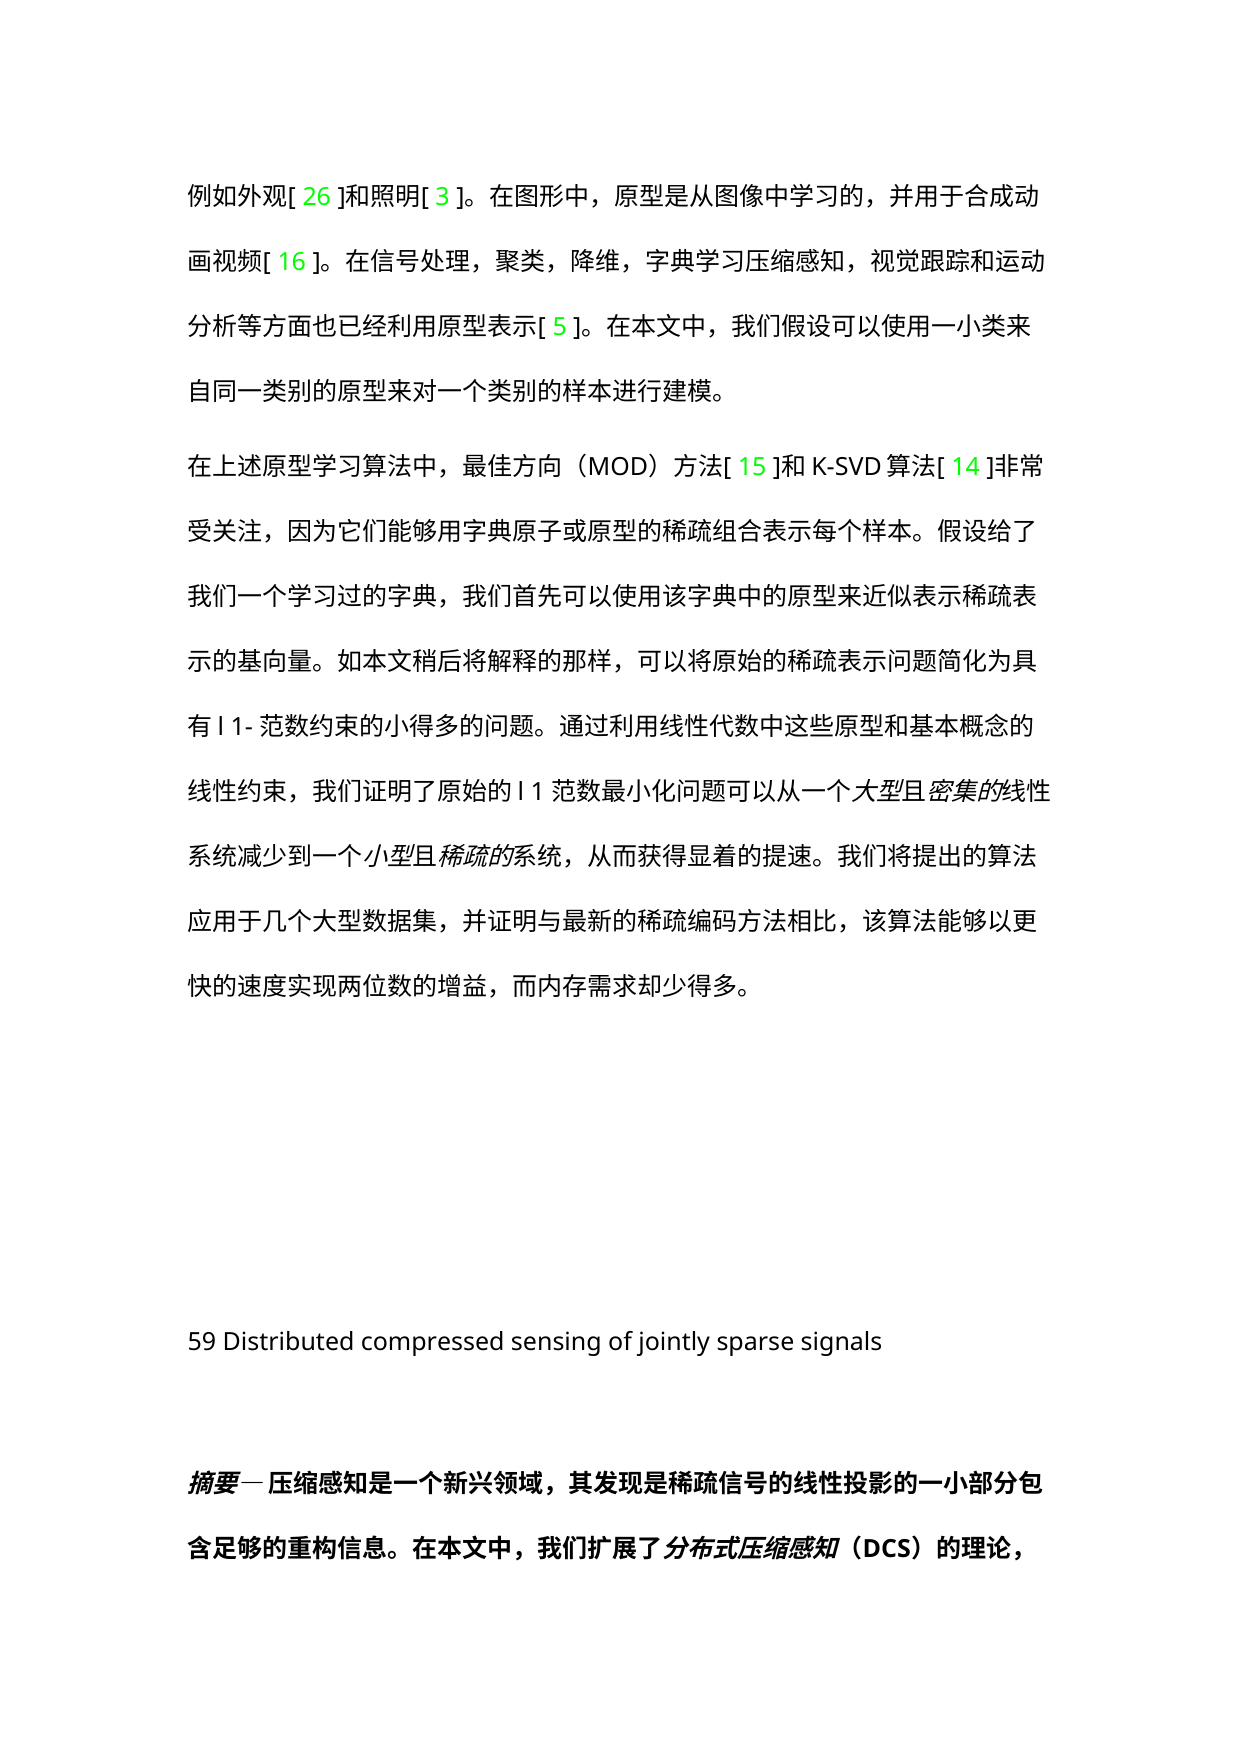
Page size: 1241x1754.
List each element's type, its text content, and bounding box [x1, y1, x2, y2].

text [187, 162, 1053, 422]
text 59 Distributed compressed sensing of jointly sparse signals [187, 1309, 1053, 1374]
text 在上述原型学习算法中，最佳方向（MOD）方法[ 15 ]和K-SVD算法[ 14 ]非常受关注，因为它们能够用字典原子或原型的稀疏组合表示每个样本。假设给了我们一个学习过的字典，我们首先可以使用该字典中的原型来近似表示稀疏表示的基向量。如本文稍后将解释的那样，可以将原始的稀疏表示问题简化为具有l 1- 范数约束的小得多的问题。通过利用线性代数中这些原型和基本概念的线性约束，我们证明了原始的l 1 范数最小化问题可以从一个大型且密集的线性系统减少到一个小型且稀疏的系统，从而获得显着的提速。我们将提出的算法应用于几个大型数据集，并证明与最新的稀疏编码方法相比，该算法能够以更快的速度实现两位数的增益，而内存需求却少得多。 [187, 432, 1053, 1017]
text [187, 1449, 1053, 1579]
